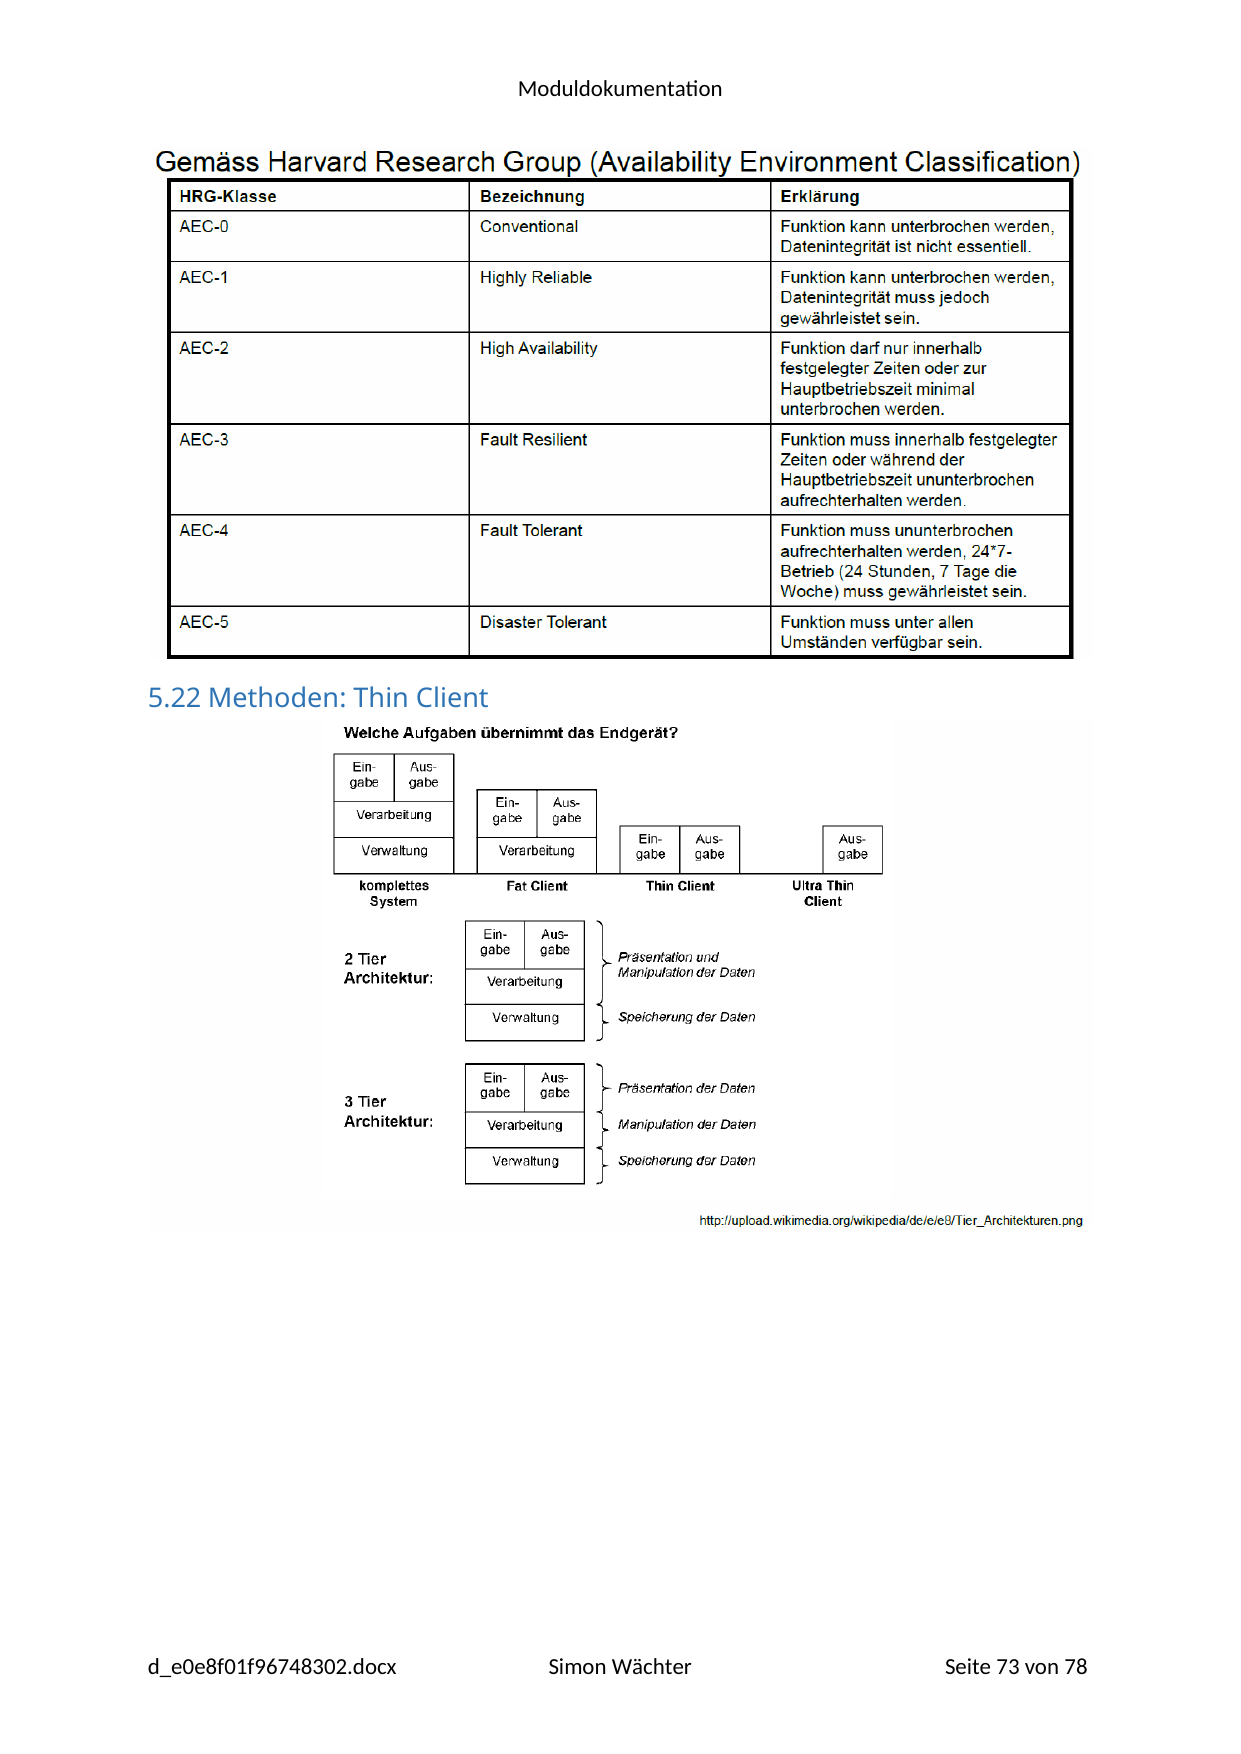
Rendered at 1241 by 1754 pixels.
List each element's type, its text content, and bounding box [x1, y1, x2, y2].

picture [147, 147, 1093, 660]
picture [147, 718, 1093, 1230]
subtitle Methoden: Thin Client [148, 678, 1093, 715]
